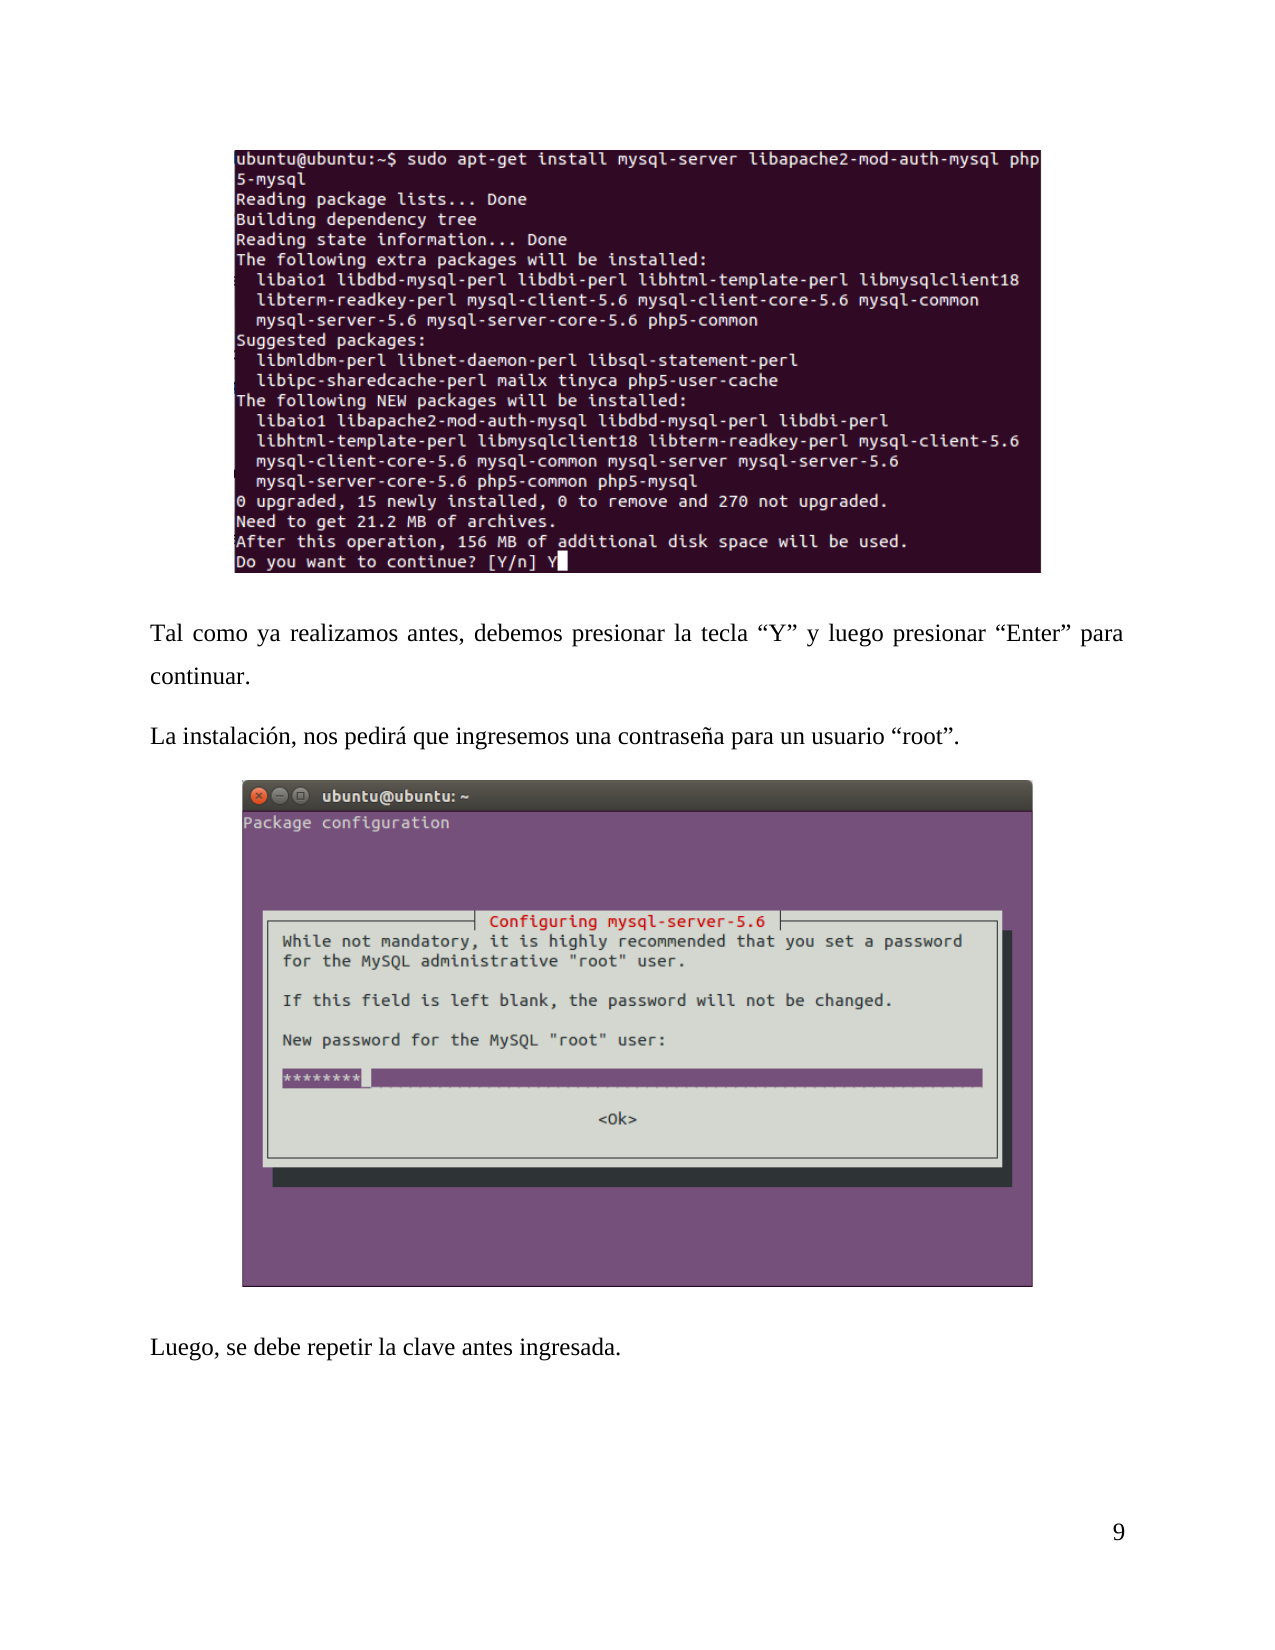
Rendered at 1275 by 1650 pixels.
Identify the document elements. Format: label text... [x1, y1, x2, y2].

text Tal como ya realizamos antes, debemos presionar la tecla “Y” y luego presionar “Enter” para continuar. [150, 618, 1125, 690]
text Luego, se debe repetir la clave antes ingresada. [150, 1332, 1125, 1360]
text La instalación, nos pedirá que ingresemos una contraseña para un usuario “root”. [150, 721, 1125, 750]
picture [242, 780, 1033, 1287]
picture [234, 150, 1042, 573]
